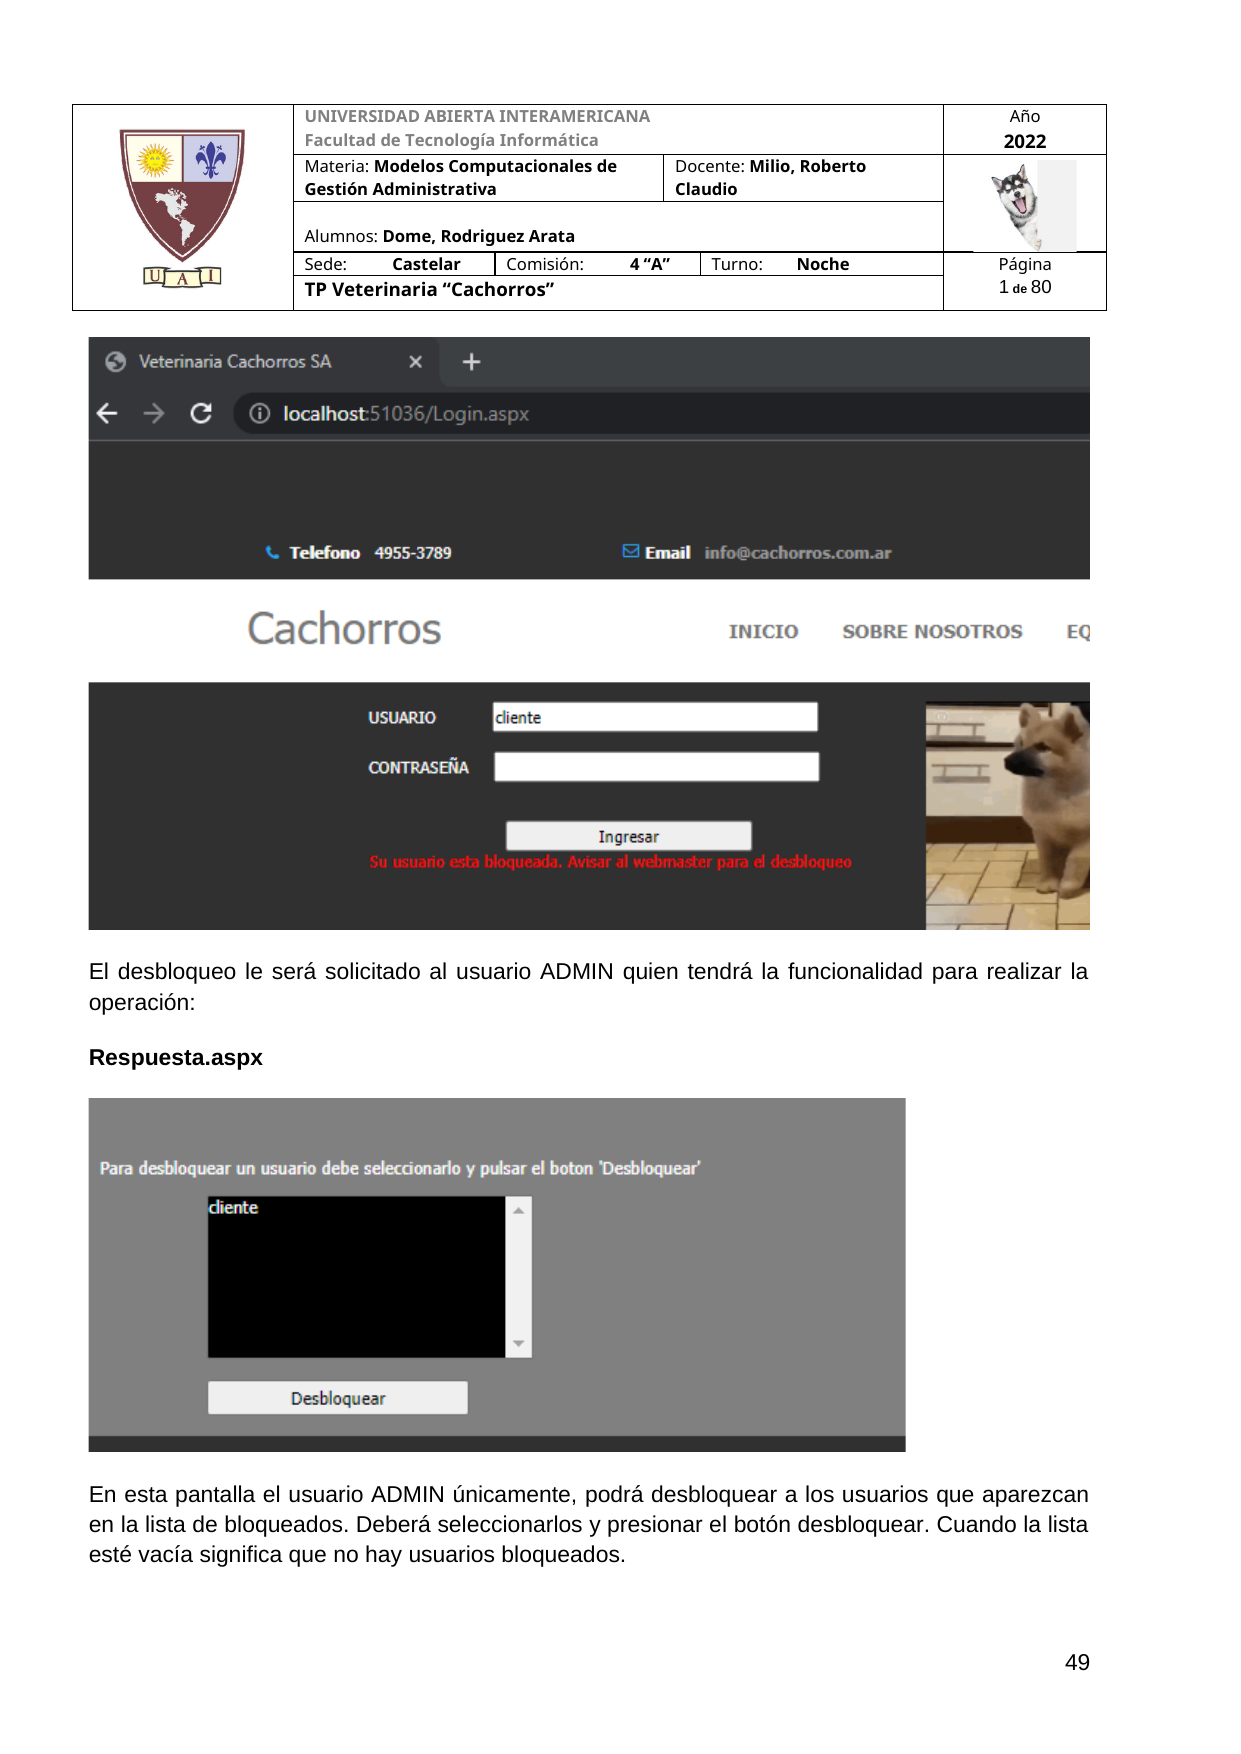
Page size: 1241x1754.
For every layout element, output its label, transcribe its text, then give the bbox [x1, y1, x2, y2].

text Respuesta.aspx [88, 1044, 1090, 1070]
text El desbloqueo le será solicitado al usuario ADMIN quien tendrá la funcionalidad para realizar la operación: [88, 958, 1090, 1015]
picture [117, 125, 249, 291]
picture [88, 337, 1090, 930]
picture [973, 160, 1077, 252]
picture [88, 1098, 906, 1452]
text En esta pantalla el usuario ADMIN únicamente, podrá desbloquear a los usuarios que aparezcan en la lista de bloqueados. Deberá seleccionarlos y presionar el botón desbloquear. Cuando la lista esté vacía significa que no hay usuarios bloqueados. [88, 1481, 1090, 1568]
